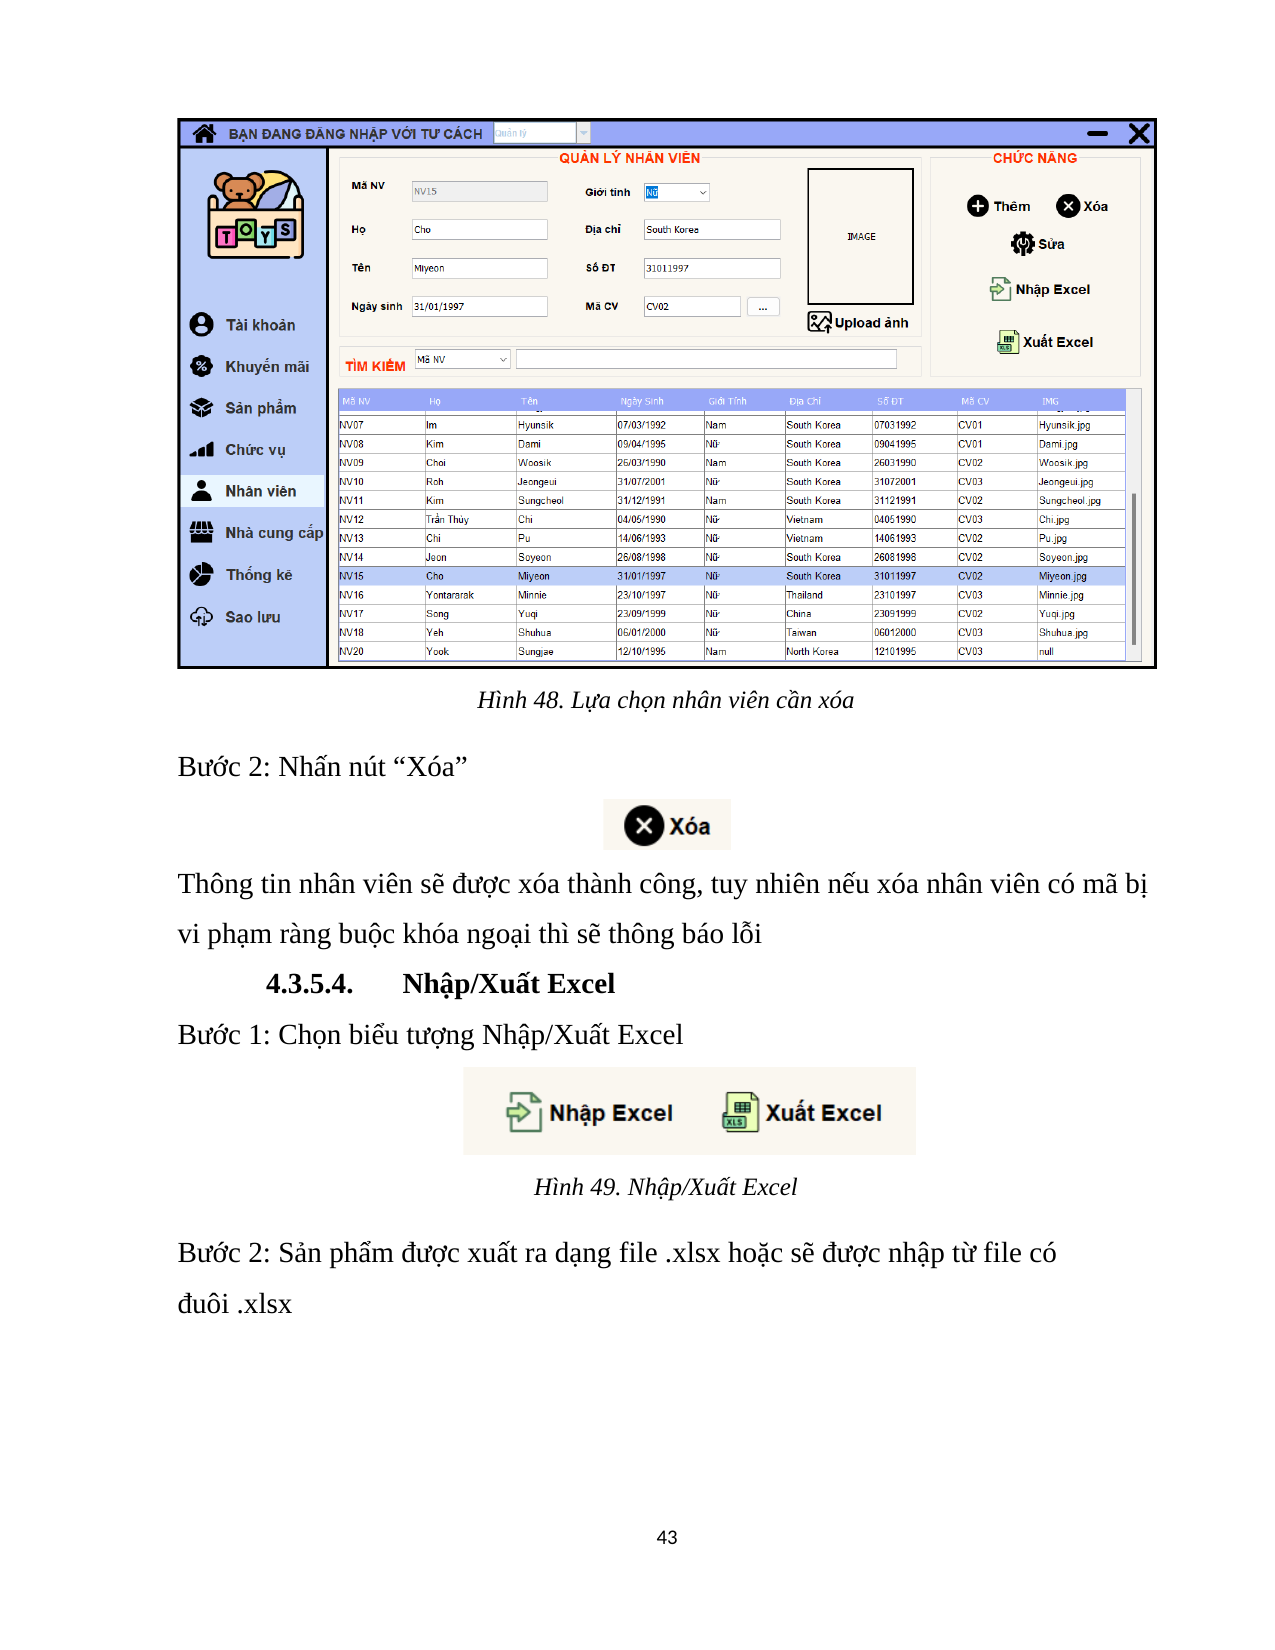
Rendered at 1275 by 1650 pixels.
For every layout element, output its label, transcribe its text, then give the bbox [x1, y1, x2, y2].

picture [603, 799, 731, 850]
text Bước 2: Sản phẩm được xuất ra dạng file .xlsx hoặc sẽ được nhập từ file có đuôi .xlsx [177, 1236, 1157, 1319]
picture [177, 118, 1157, 669]
picture [463, 1067, 916, 1155]
text Thông tin nhân viên sẽ được xóa thành công, tuy nhiên nếu xóa nhân viên có mã bị vi phạm ràng buộc khóa ngoại thì sẽ thông báo lỗi [177, 866, 1157, 950]
list Bước 1: Chọn biểu tượng Nhập/Xuất Excel [177, 1017, 1157, 1051]
text Nhập/Xuất Excel [266, 967, 1157, 1000]
text Bước 2: Nhấn nút “Xóa” [177, 749, 1157, 782]
